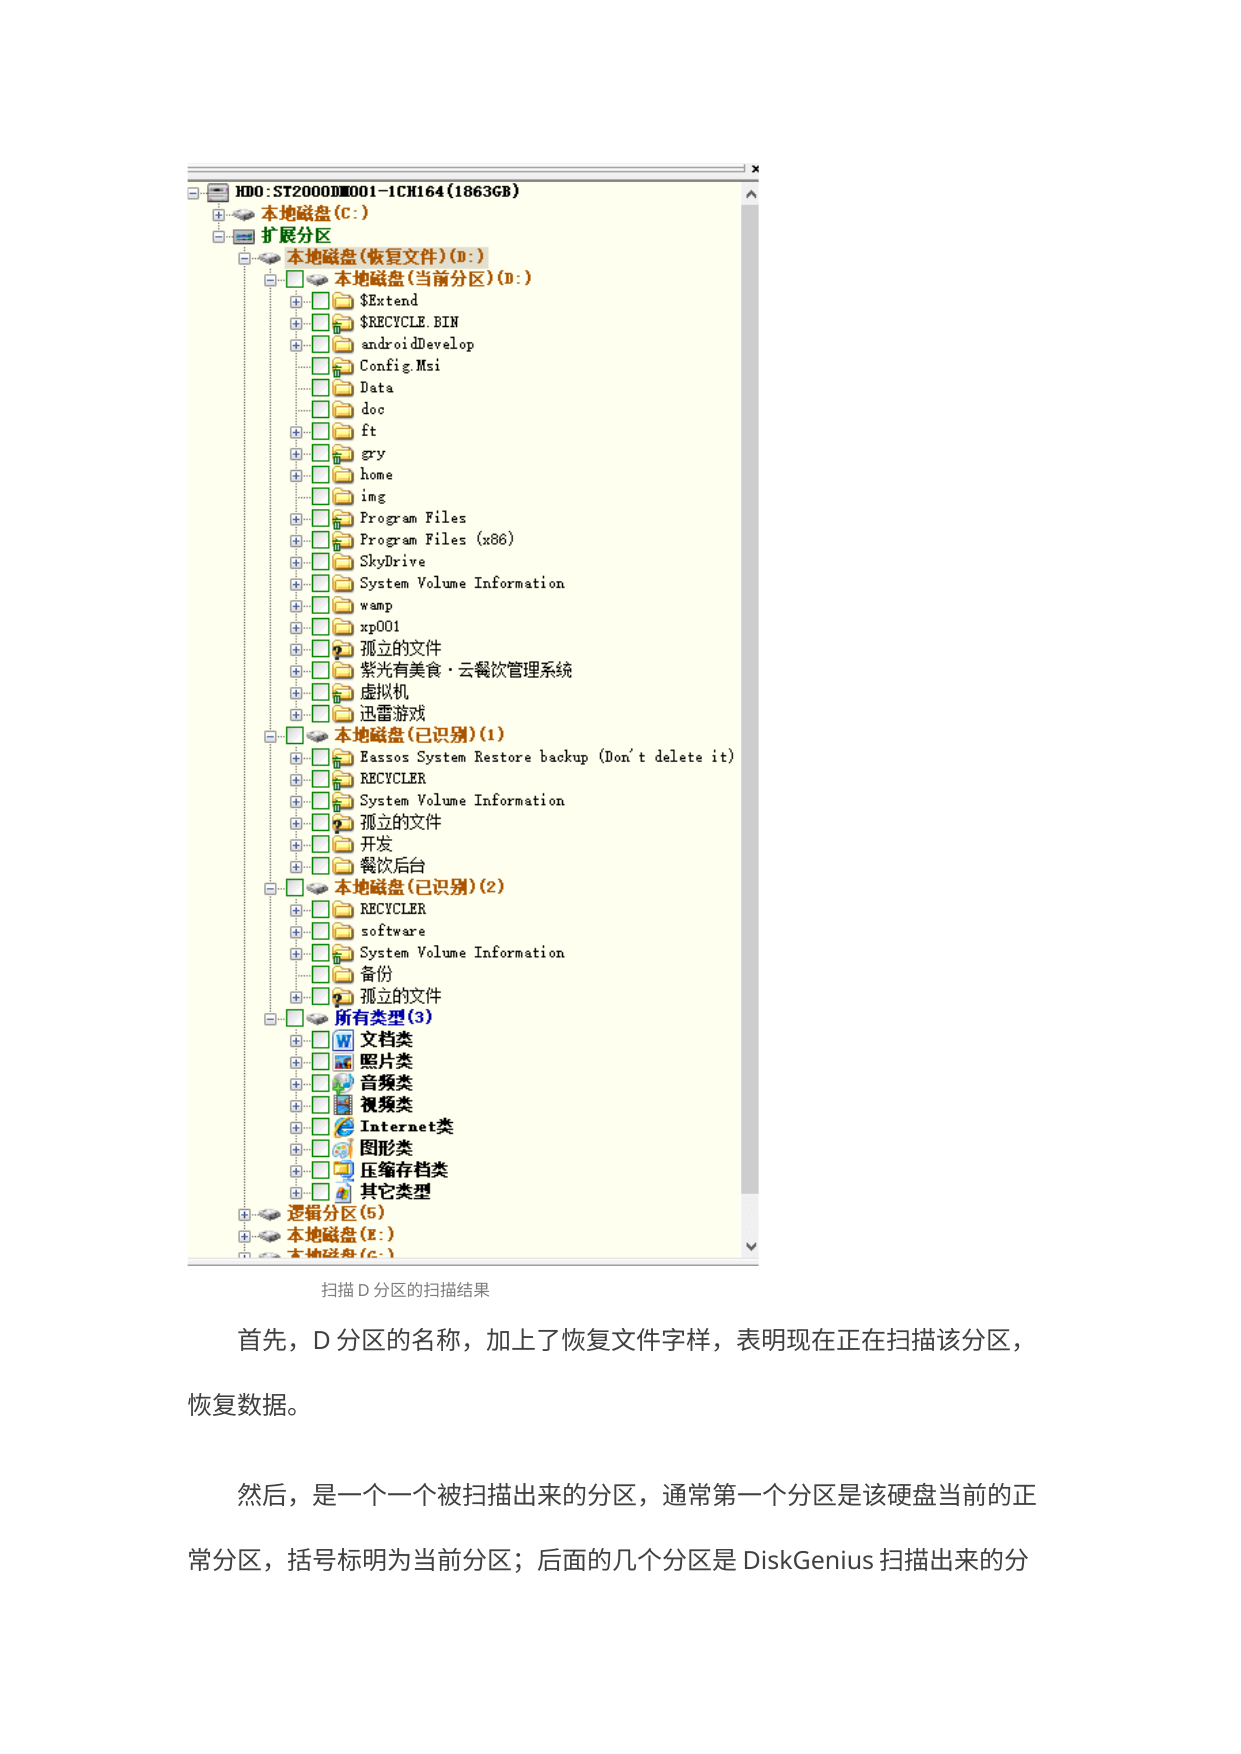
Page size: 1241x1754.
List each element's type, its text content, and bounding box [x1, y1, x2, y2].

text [187, 1461, 1053, 1591]
text 首先，D分区的名称，加上了恢复文件字样，表明现在正在扫描该分区，恢复数据。 [187, 1306, 1053, 1436]
picture [187, 163, 759, 1266]
text 扫描D分区的扫描结果 [187, 1273, 1053, 1306]
